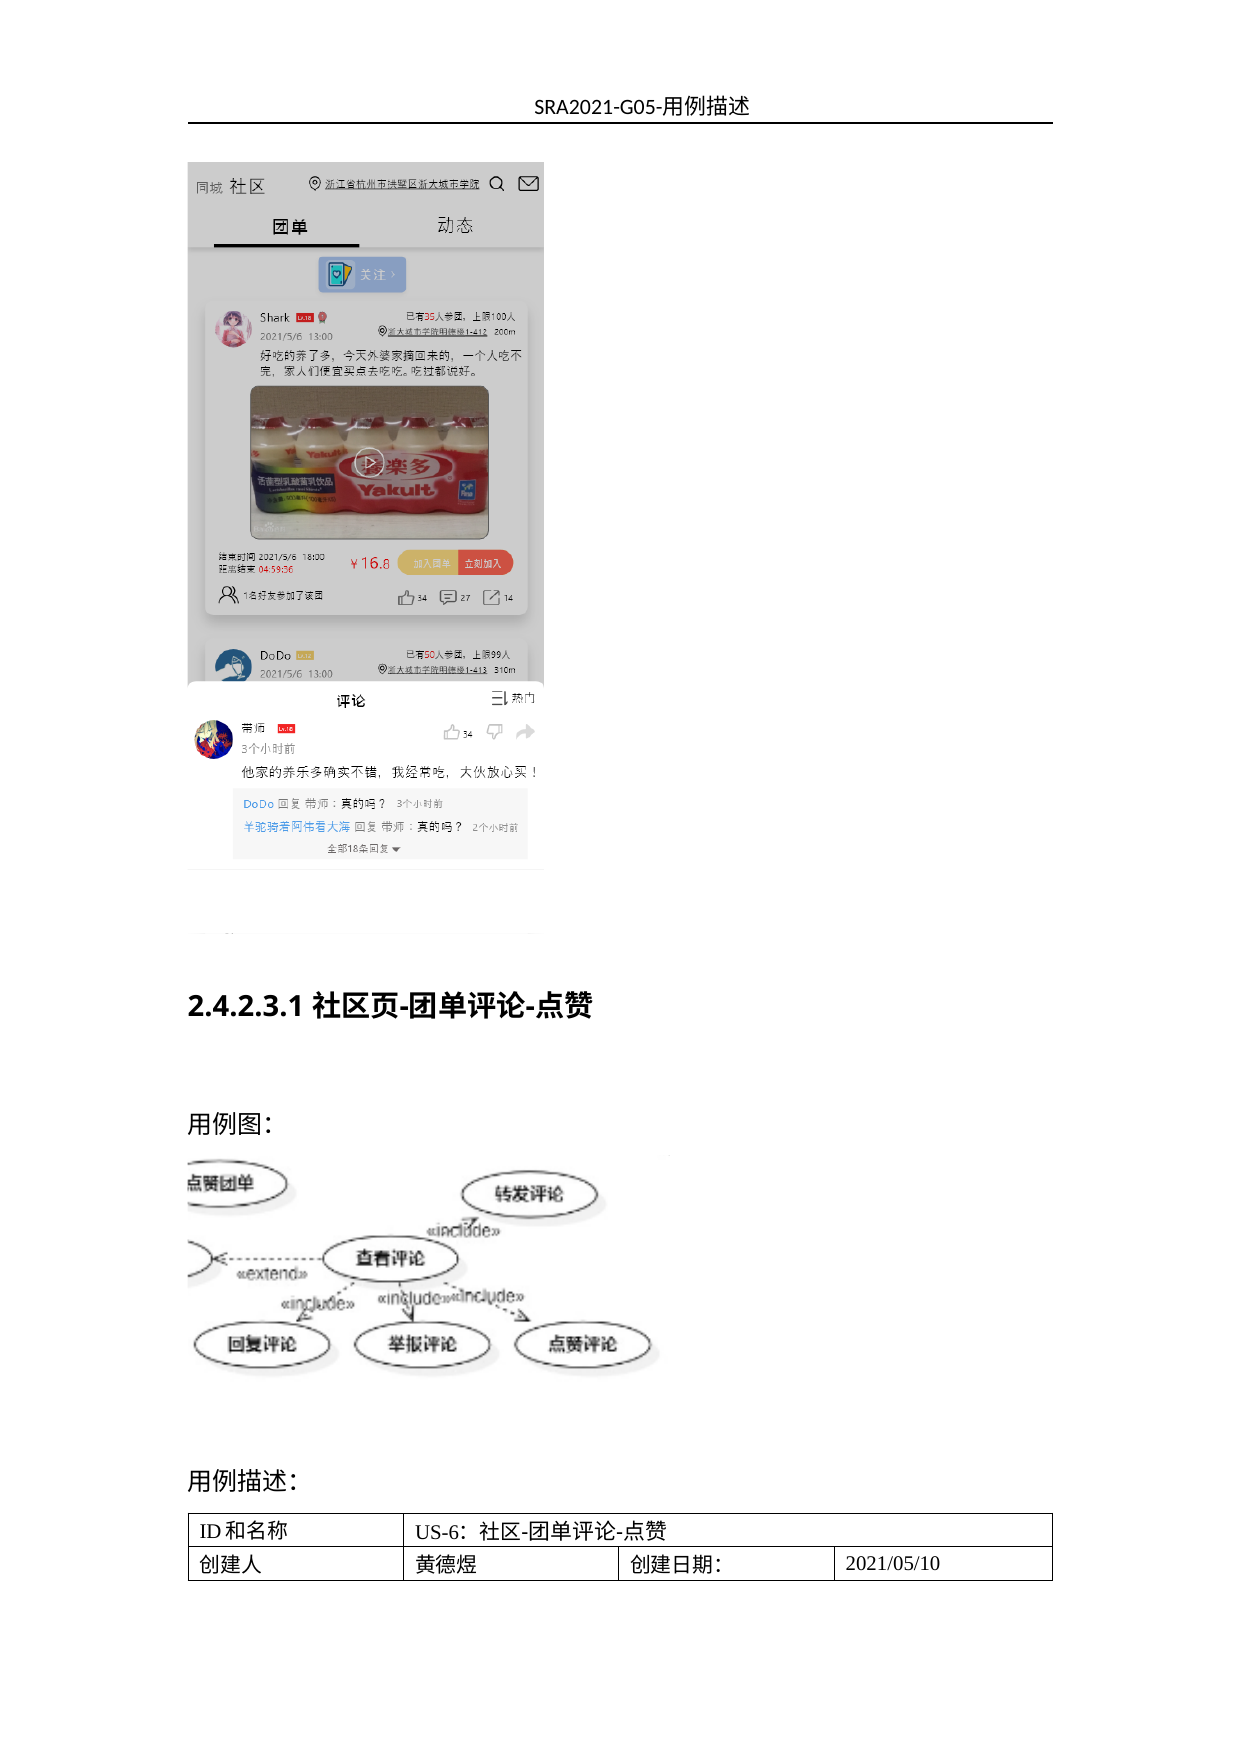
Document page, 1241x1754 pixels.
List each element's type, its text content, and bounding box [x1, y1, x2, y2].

picture [187, 162, 544, 934]
subtitle 2.4.2.3.1 社区页-团单评论-点赞 [187, 971, 1053, 1036]
table_header ID和名称 [189, 1514, 403, 1546]
text 用例描述： [187, 1447, 1053, 1512]
table_cell 2021/05/10 [835, 1547, 1052, 1579]
table_cell 黄德煜 [404, 1547, 618, 1579]
table_cell 创建日期： [619, 1547, 834, 1579]
text 用例图： [187, 1090, 1053, 1155]
picture [187, 1155, 670, 1393]
table_cell 创建人 [189, 1547, 403, 1579]
table_header US-6：社区-团单评论-点赞 [404, 1514, 1052, 1546]
